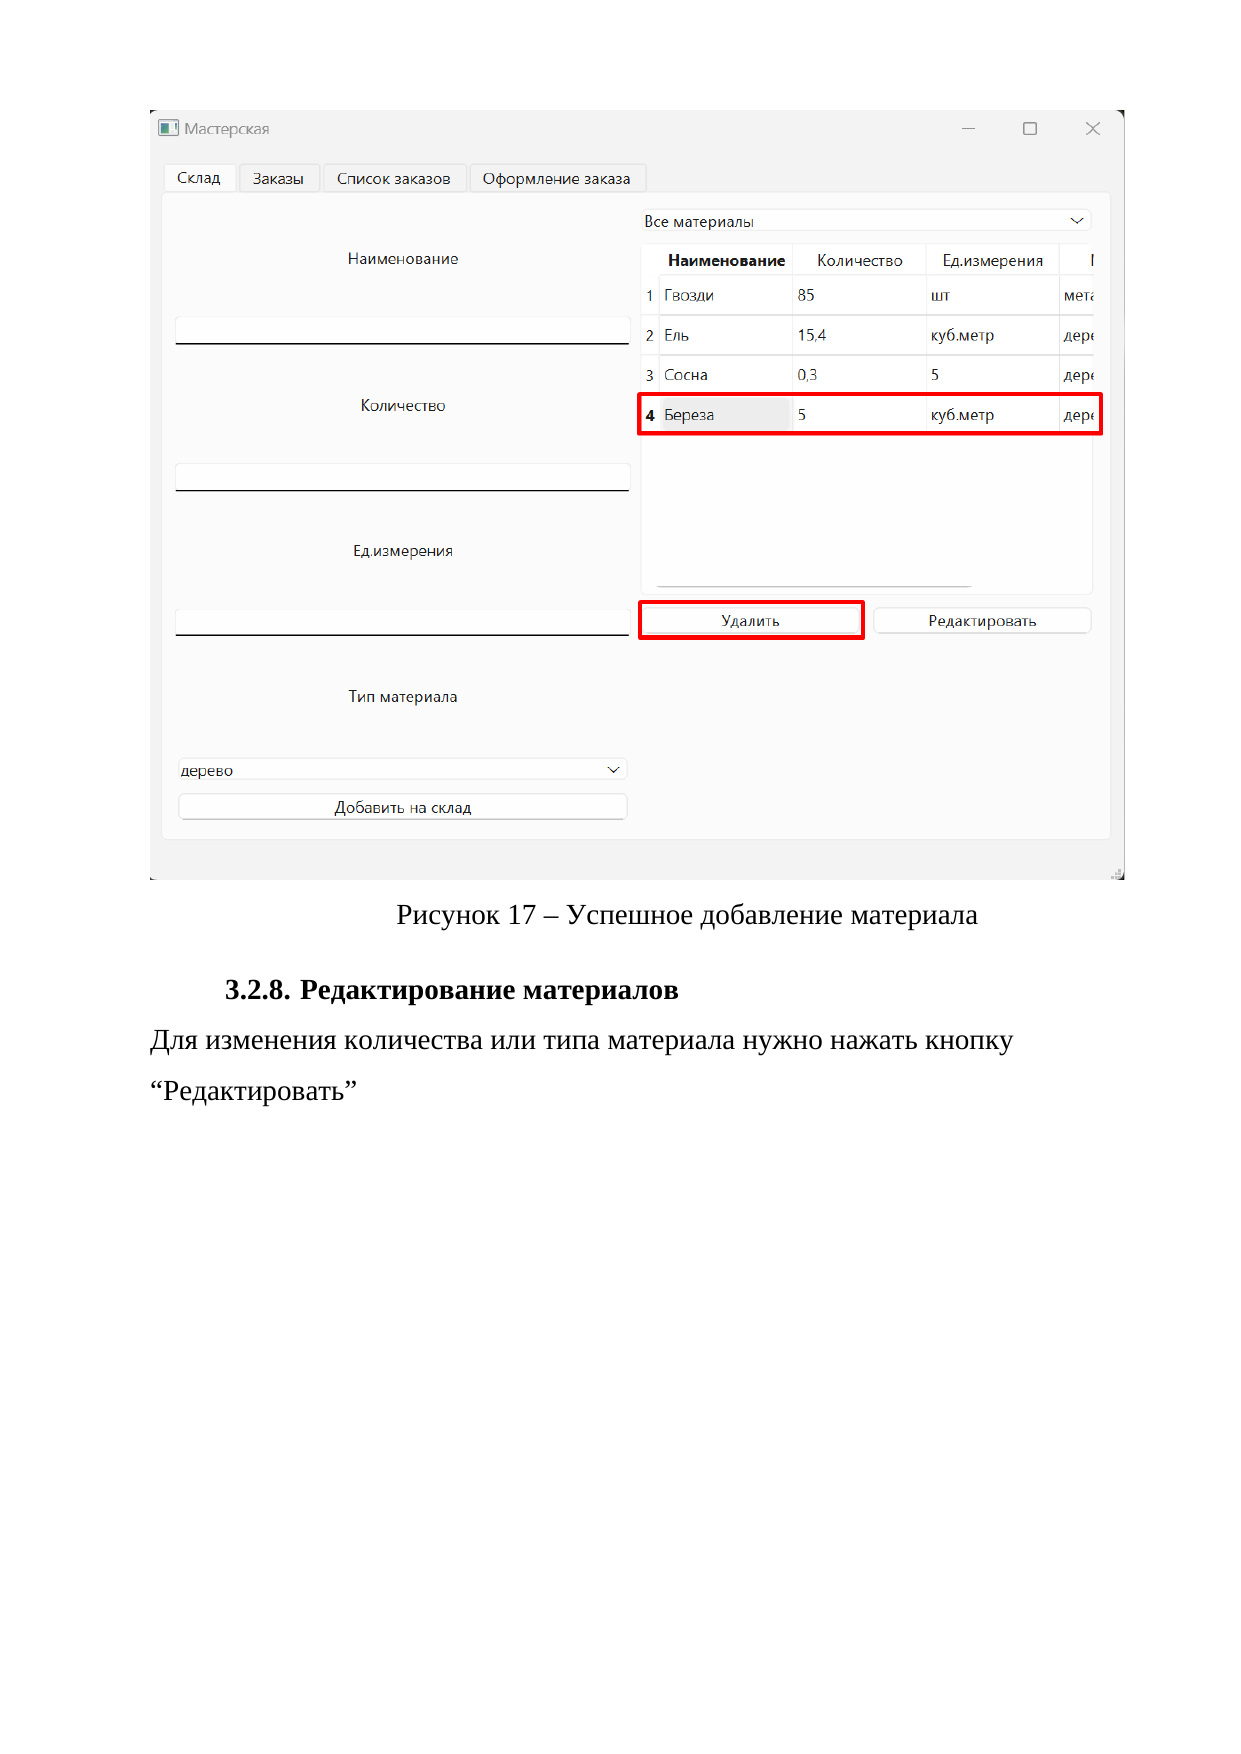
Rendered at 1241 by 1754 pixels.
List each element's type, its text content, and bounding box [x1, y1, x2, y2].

text Для изменения количества или типа материала нужно нажать кнопку “Редактировать” [150, 1022, 1205, 1106]
text Рисунок 17 – Успешное добавление материала [150, 897, 1150, 930]
list Редактирование материалов [225, 972, 1205, 1006]
picture [150, 110, 1125, 880]
